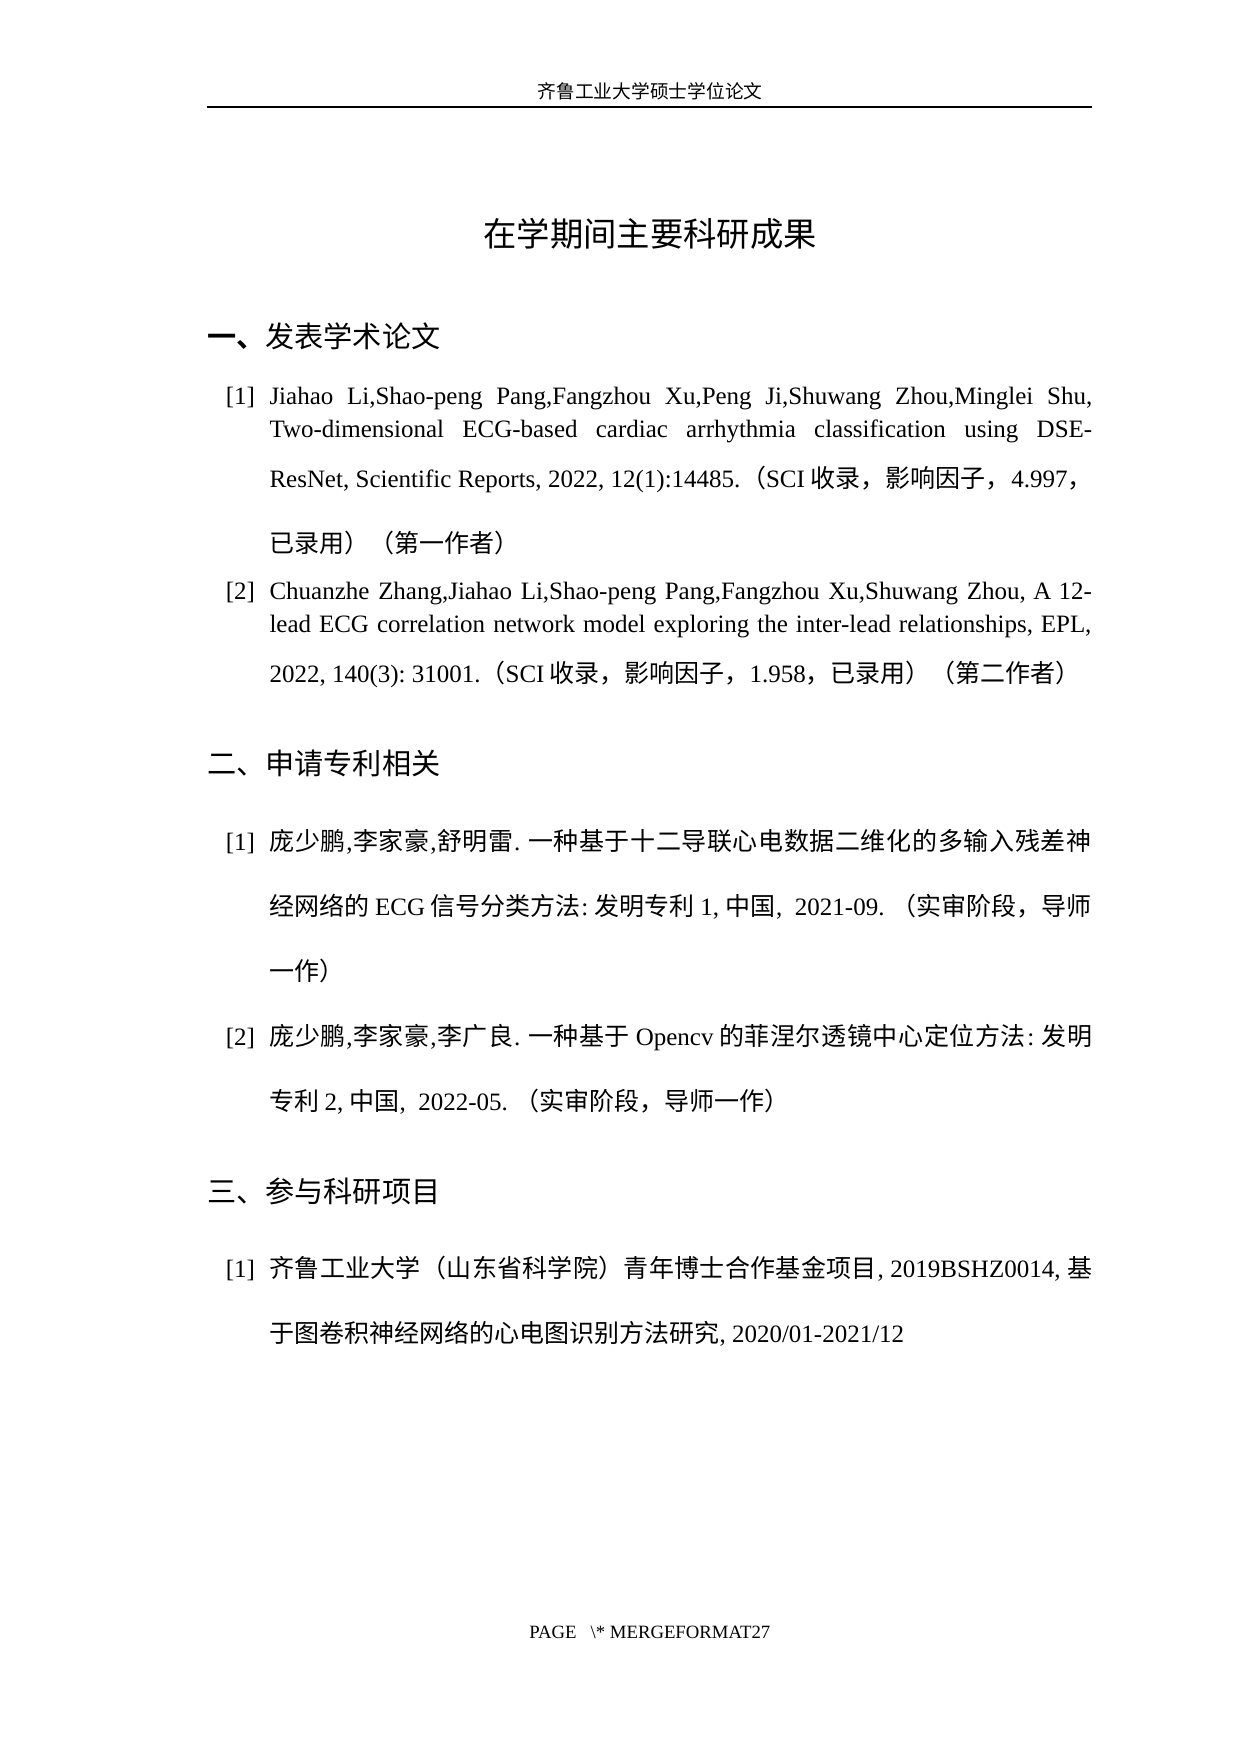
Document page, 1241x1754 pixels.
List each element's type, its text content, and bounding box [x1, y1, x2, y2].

list 齐鲁工业大学（山东省科学院）青年博士合作基金项目, 2019BSHZ0014, 基于图卷积神经网络的心电图识别方法研究, 2020/01-2021/12 [226, 1234, 1092, 1364]
subtitle 申请专利相关 [207, 729, 1092, 794]
list 庞少鹏,李家豪,李广良. 一种基于Opencv的菲涅尔透镜中心定位方法: 发明专利2, 中国, 2022-05. （实审阶段，导师一作） [226, 1002, 1092, 1132]
list Jiahao Li,Shao-peng Pang,Fangzhou Xu,Peng Ji,Shuwang Zhou,Minglei Shu, Two-dimensional ECG-based cardiac arrhythmia classification using DSE-ResNet, Scientific Reports, 2022, 12(1):14485.（SCI收录，影响因子，4.997，已录用）（第一作者） [226, 379, 1092, 574]
list Chuanzhe Zhang,Jiahao Li,Shao-peng Pang,Fangzhou Xu,Shuwang Zhou, A 12-lead ECG correlation network model exploring the inter-lead relationships, EPL, 2022, 140(3): 31001.（SCI收录，影响因子，1.958，已录用）（第二作者） [226, 574, 1092, 704]
subtitle 在学期间主要科研成果 [207, 199, 1092, 264]
subtitle 参与科研项目 [207, 1157, 1092, 1222]
subtitle 发表学术论文 [207, 302, 1092, 367]
list 庞少鹏,李家豪,舒明雷. 一种基于十二导联心电数据二维化的多输入残差神经网络的ECG信号分类方法: 发明专利1, 中国, 2021-09. （实审阶段，导师一作） [226, 807, 1092, 1002]
